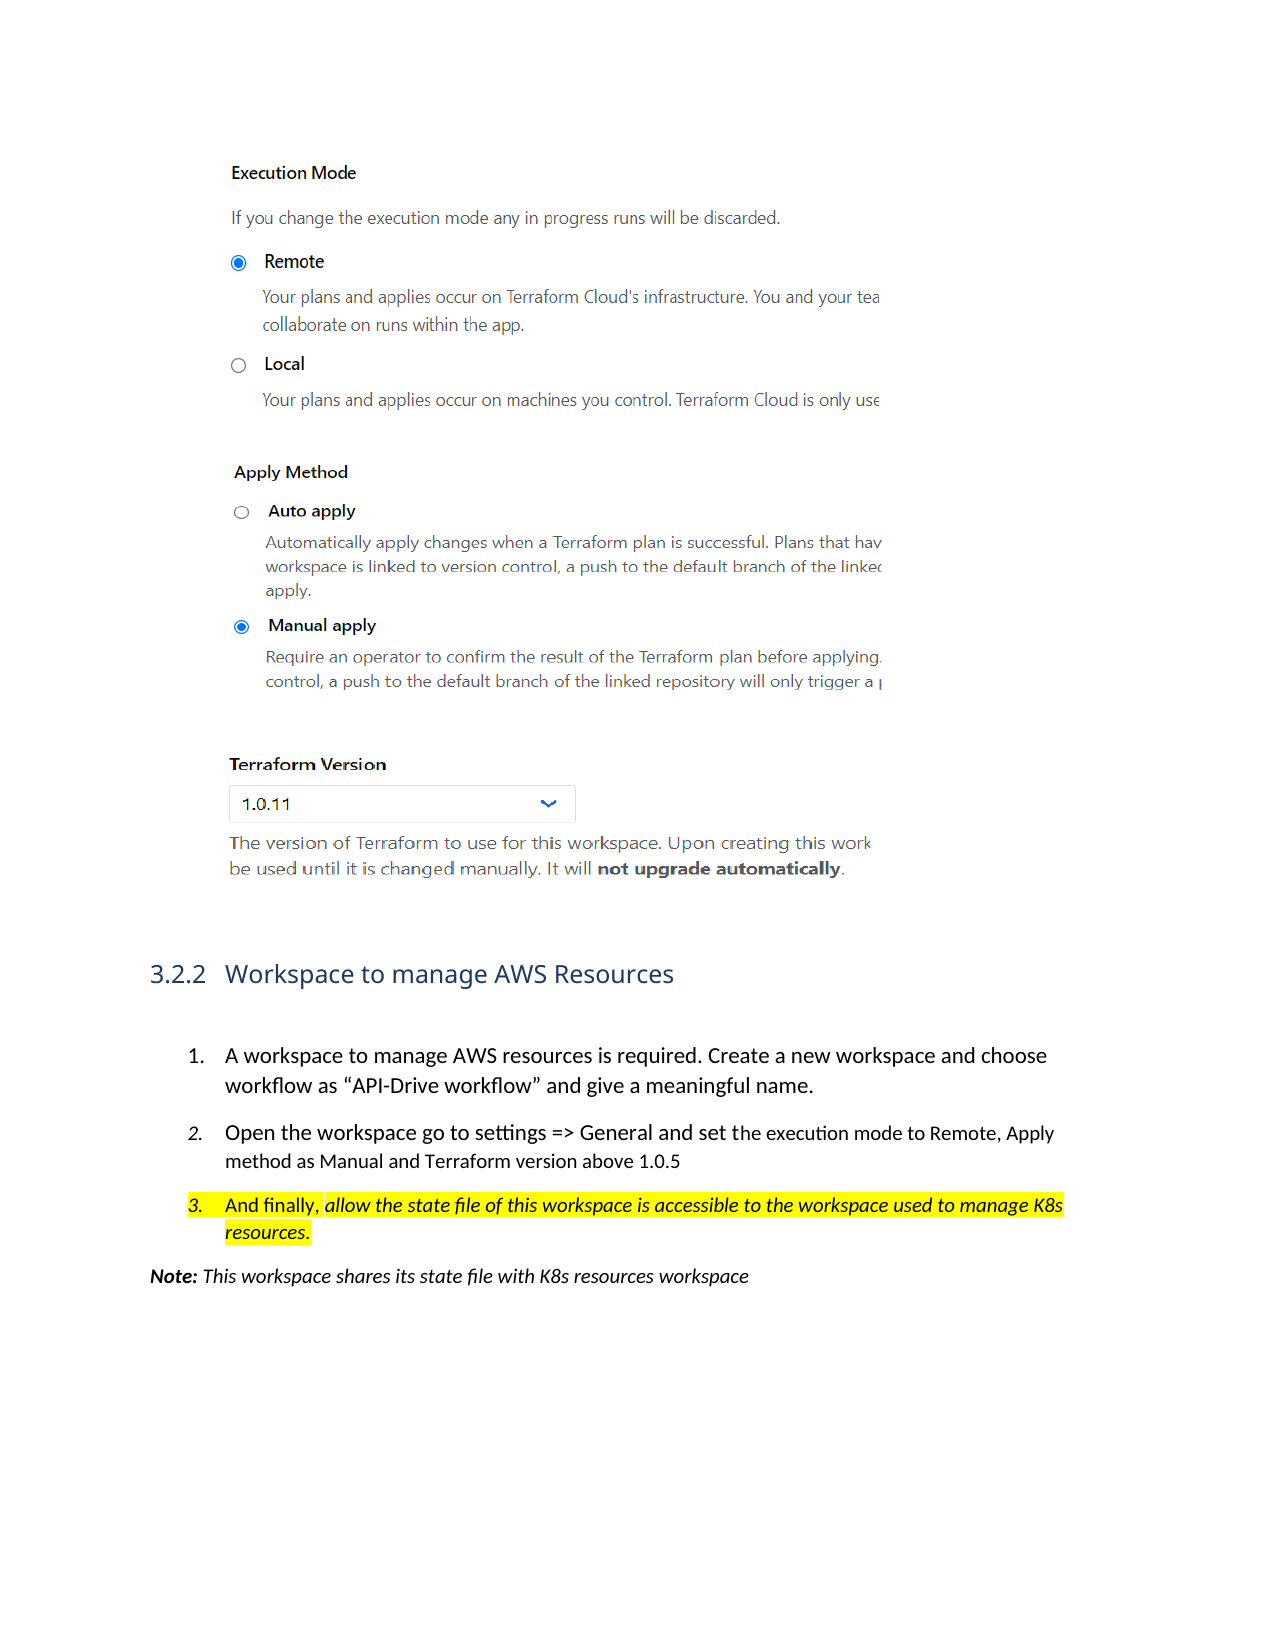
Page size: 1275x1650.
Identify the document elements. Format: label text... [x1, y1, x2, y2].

list And finally, allow the state file of this workspace is accessible to the workspace used to manage K8s resources. [187, 1192, 1125, 1245]
picture [225, 735, 871, 892]
picture [225, 453, 882, 717]
picture [225, 150, 879, 435]
list Open the workspace go to settings => General and set the execution mode to Remote, Apply method as Manual and Terraform version above 1.0.5 [187, 1118, 1125, 1173]
list A workspace to manage AWS resources is required. Create a new workspace and choose workflow as “API-Drive workflow” and give a meaningful name. [187, 1041, 1125, 1099]
text Note: This workspace shares its state file with K8s resources workspace [150, 1263, 1125, 1289]
subtitle Workspace to manage AWS Resources [150, 957, 1125, 991]
